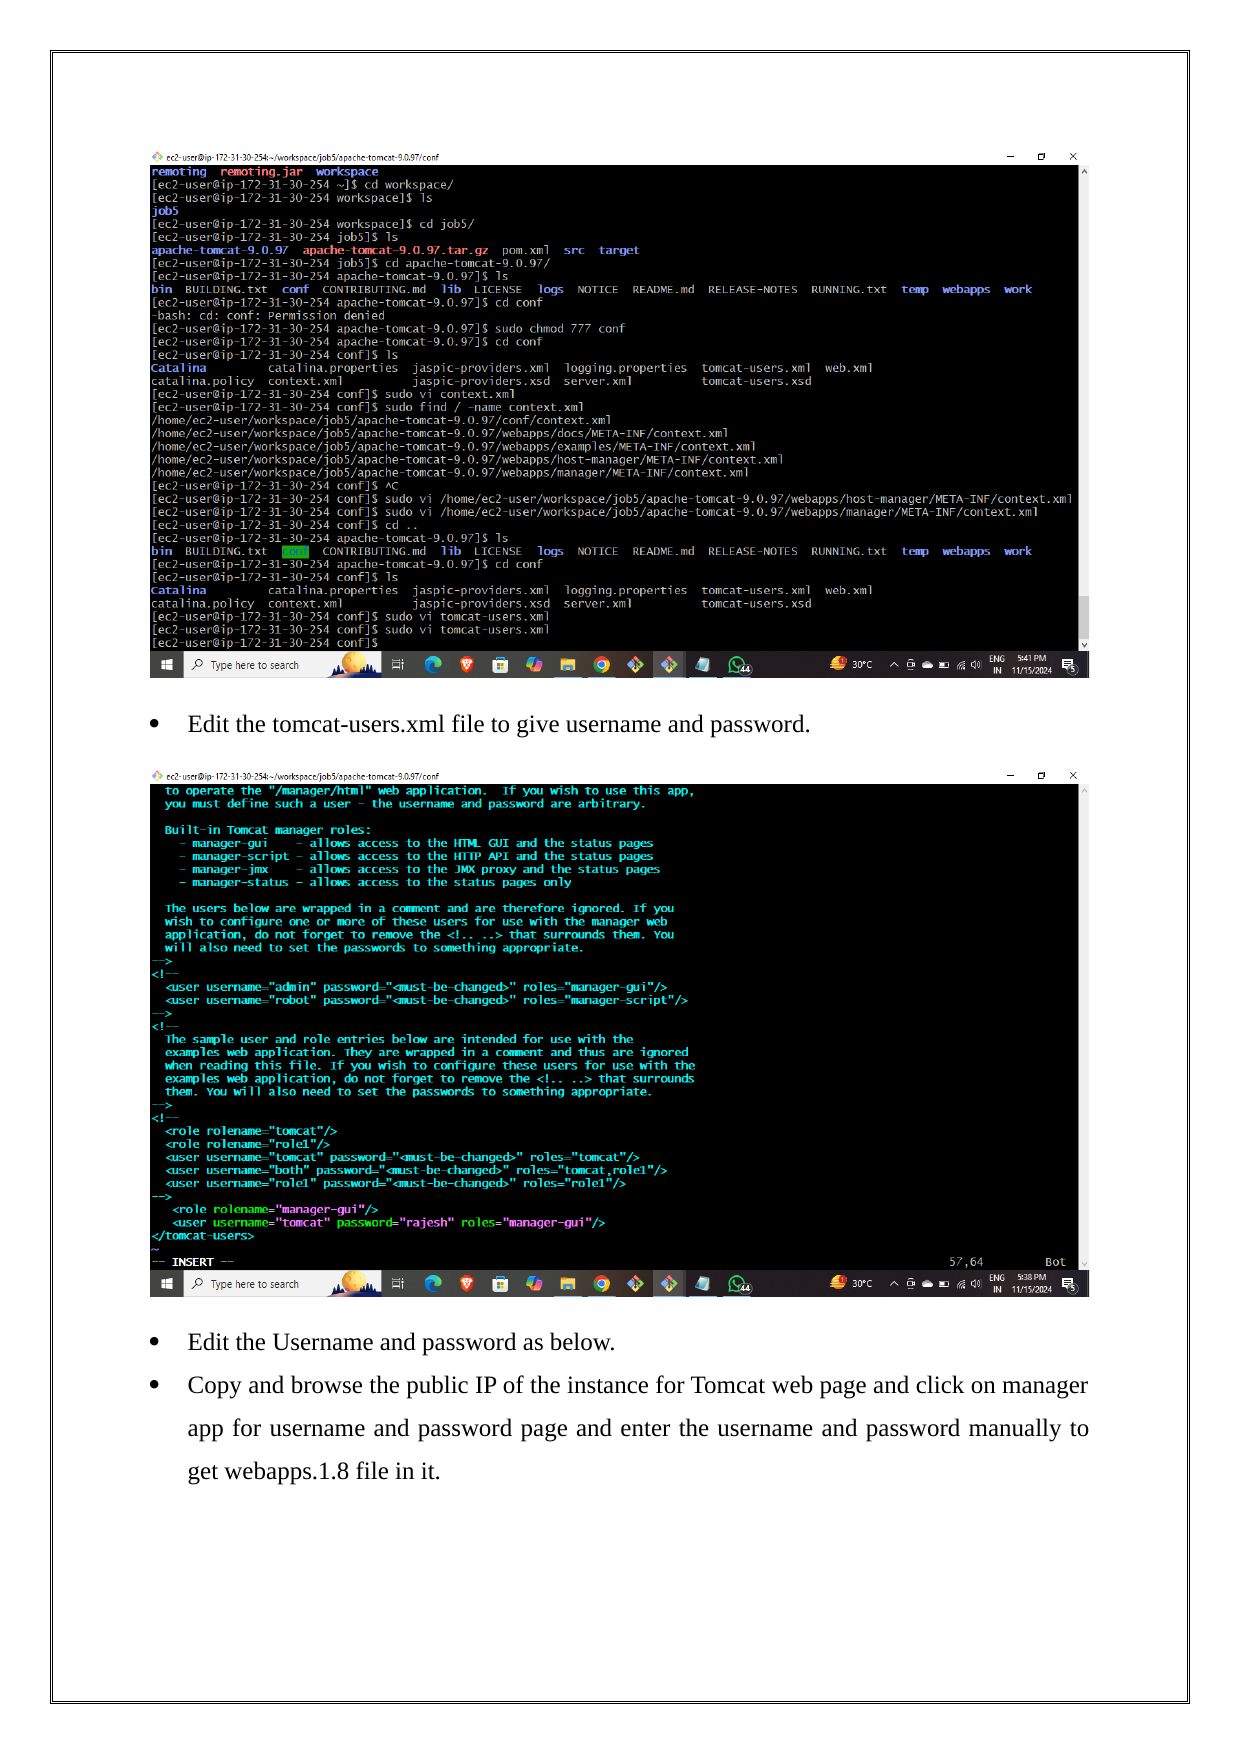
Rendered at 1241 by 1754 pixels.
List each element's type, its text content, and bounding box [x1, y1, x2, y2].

list Copy and browse the public IP of the instance for Tomcat web page and click on manager app for username and password page and enter the username and password manually to get webapps.1.8 file in it. [150, 1370, 1090, 1485]
picture [150, 768, 1090, 1297]
list Edit the Username and password as below. [150, 1327, 1090, 1356]
picture [150, 150, 1090, 678]
list Edit the tomcat-users.xml file to give username and password. [150, 709, 1090, 737]
